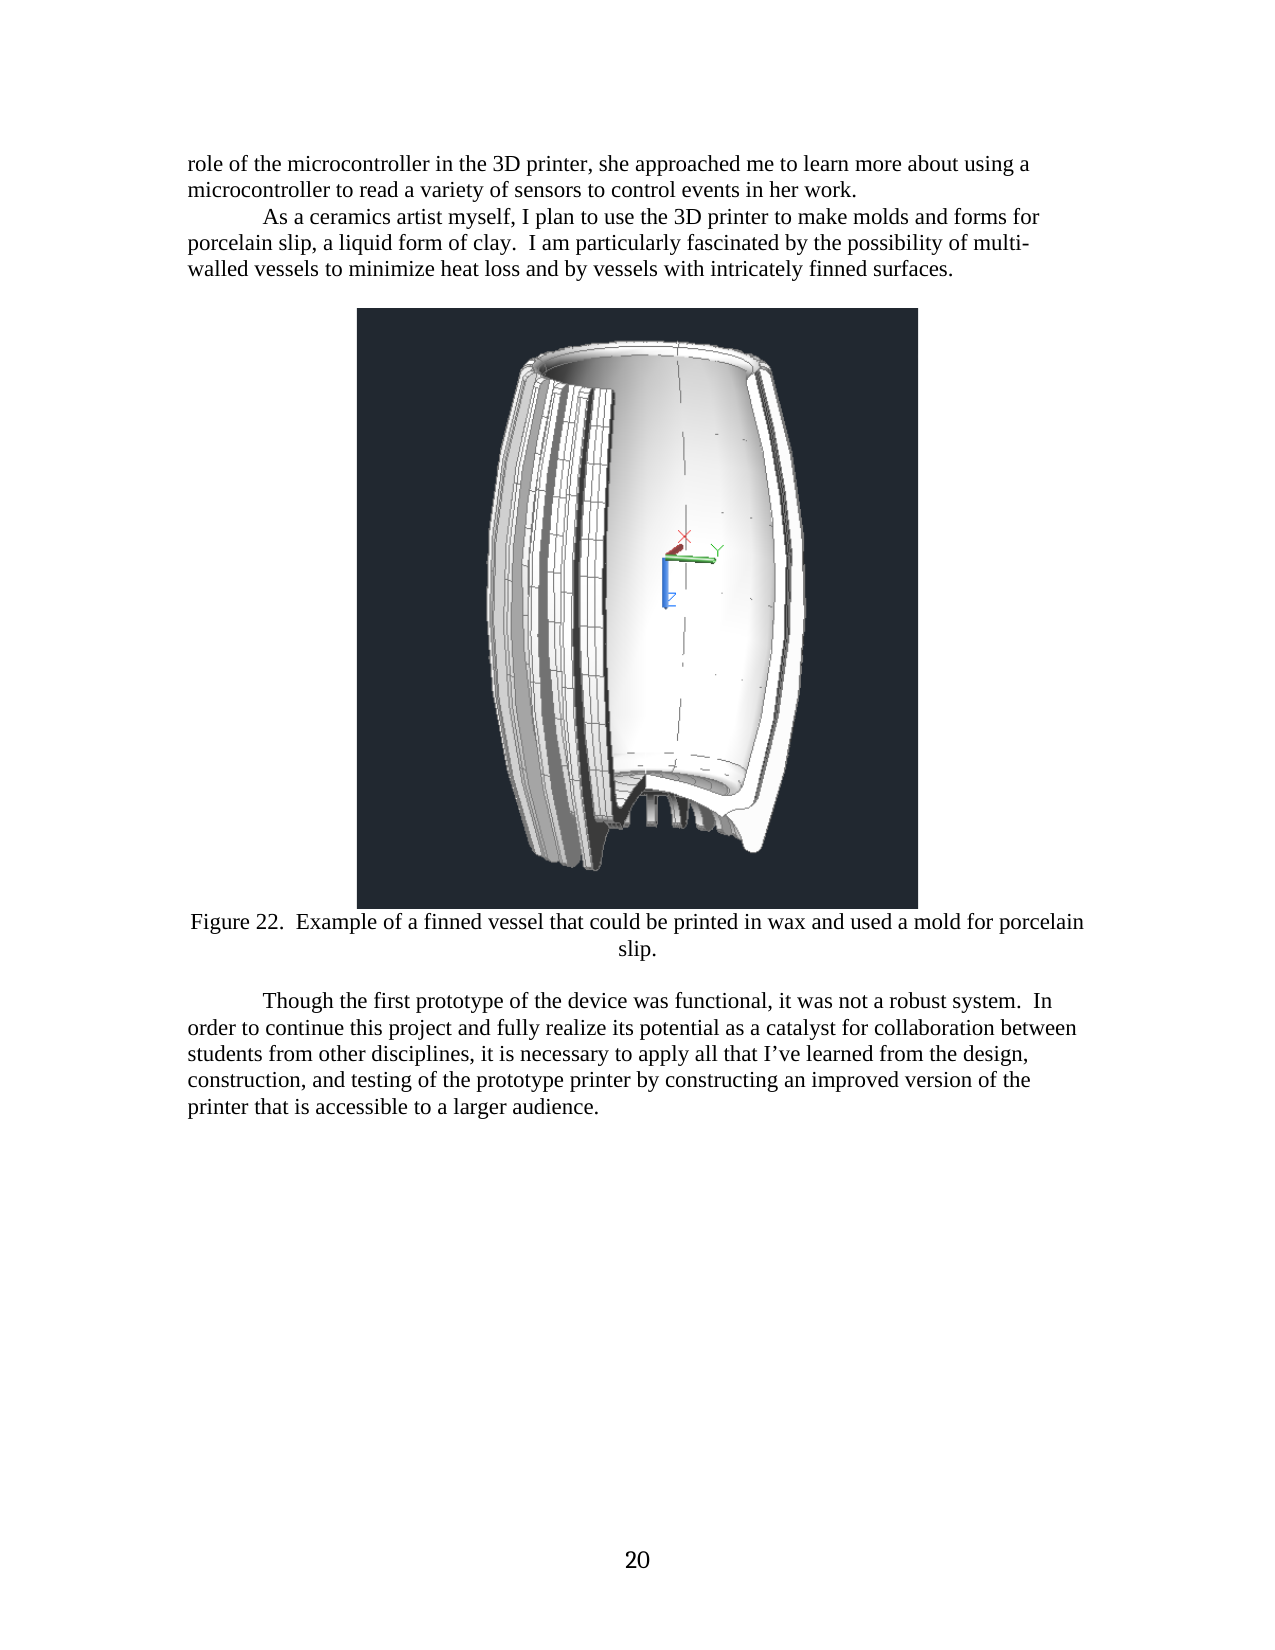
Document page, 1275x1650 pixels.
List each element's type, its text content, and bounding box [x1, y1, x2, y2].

text As a ceramics artist myself, I plan to use the 3D printer to make molds and forms for porcelain slip, a liquid form of clay. I am particularly fascinated by the possibility of multi-walled vessels to minimize heat loss and by vessels with intricately finned surfaces. [187, 203, 1087, 282]
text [187, 150, 1087, 203]
text Though the first prototype of the device was functional, it was not a robust system. In order to continue this project and fully realize its potential as a catalyst for collaboration between students from other disciplines, it is necessary to apply all that I’ve learned from the design, construction, and testing of the prototype printer by constructing an improved version of the printer that is accessible to a larger audience. [187, 987, 1087, 1119]
picture [356, 308, 919, 909]
text Figure 22. Example of a finned vessel that could be printed in wax and used a mold for porcelain slip. [187, 908, 1087, 961]
